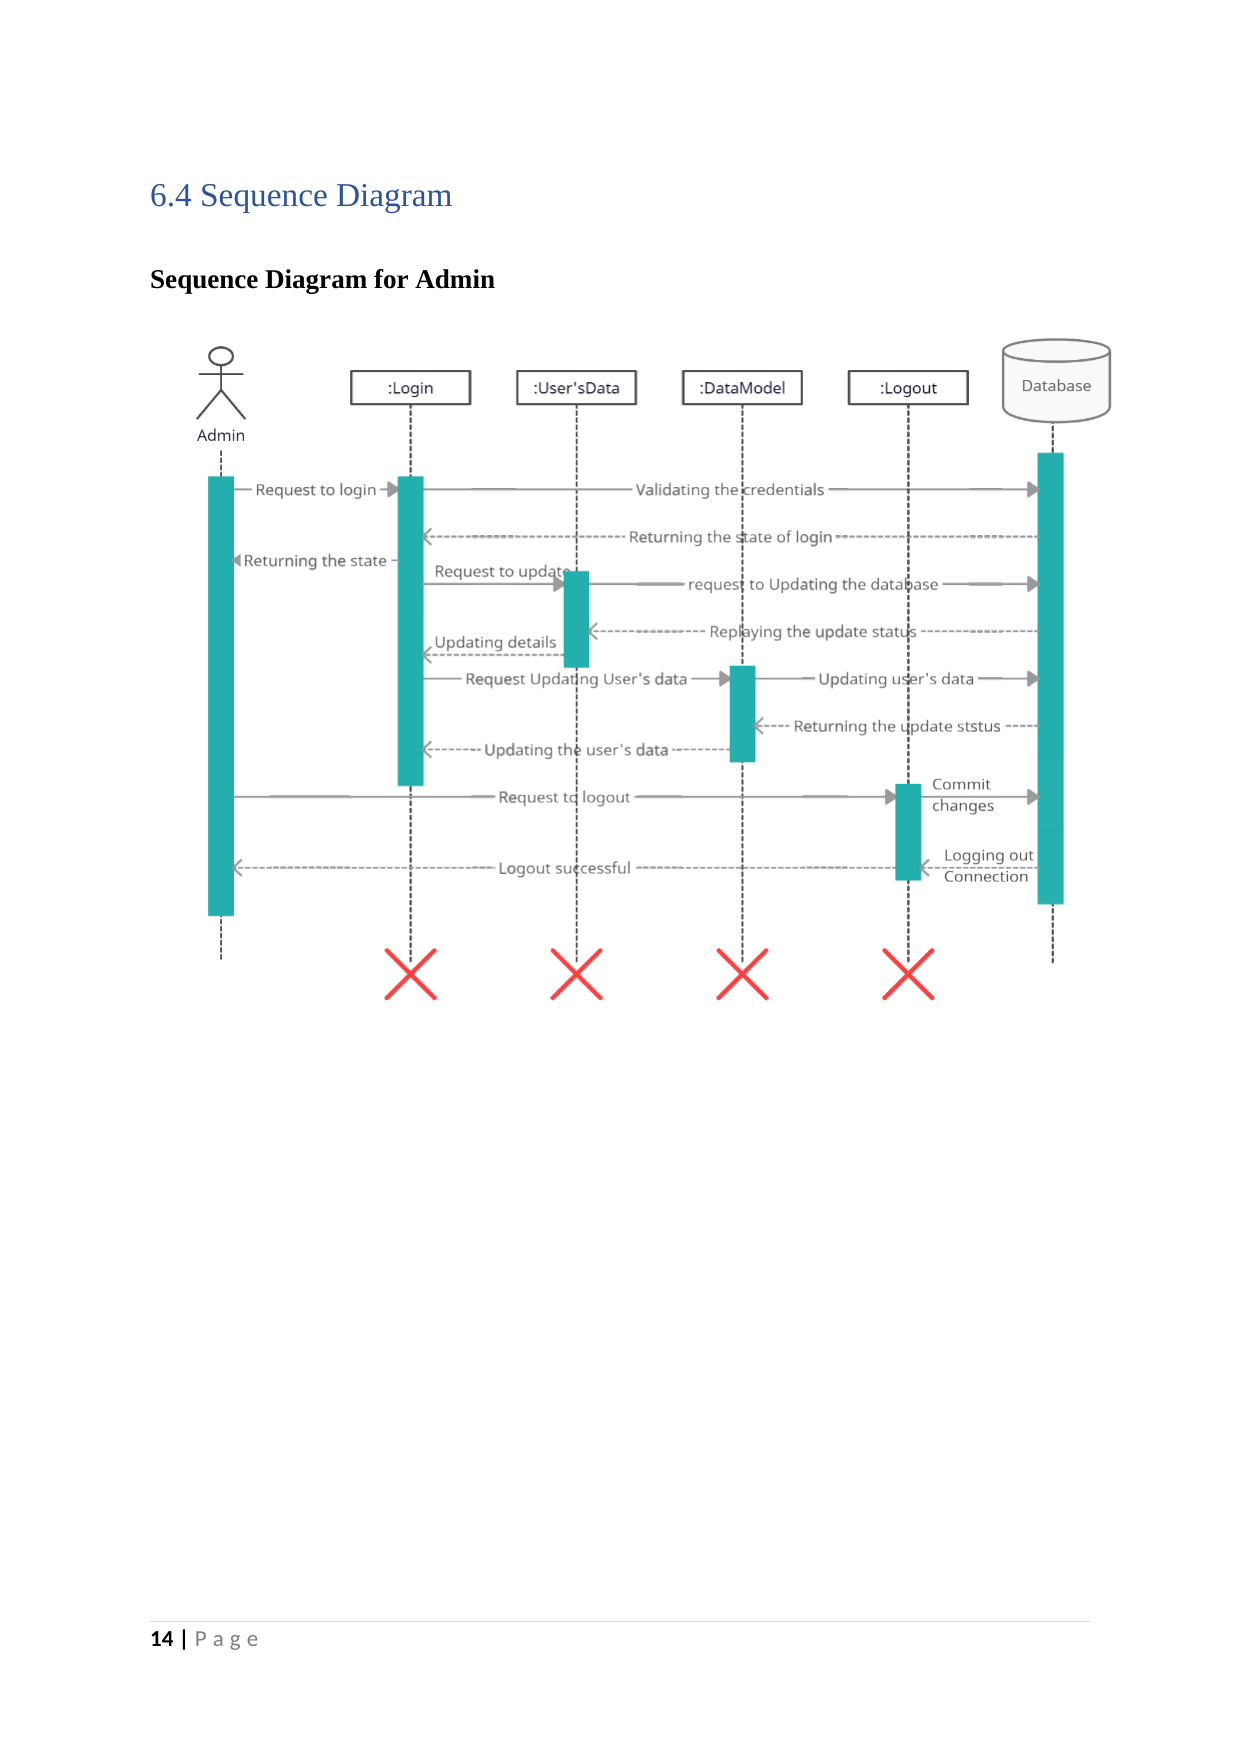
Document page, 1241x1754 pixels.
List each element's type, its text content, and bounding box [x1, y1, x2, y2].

subtitle 6.4 Sequence Diagram [150, 175, 1090, 213]
text Sequence Diagram for Admin [150, 263, 1090, 294]
picture [150, 313, 1125, 1093]
